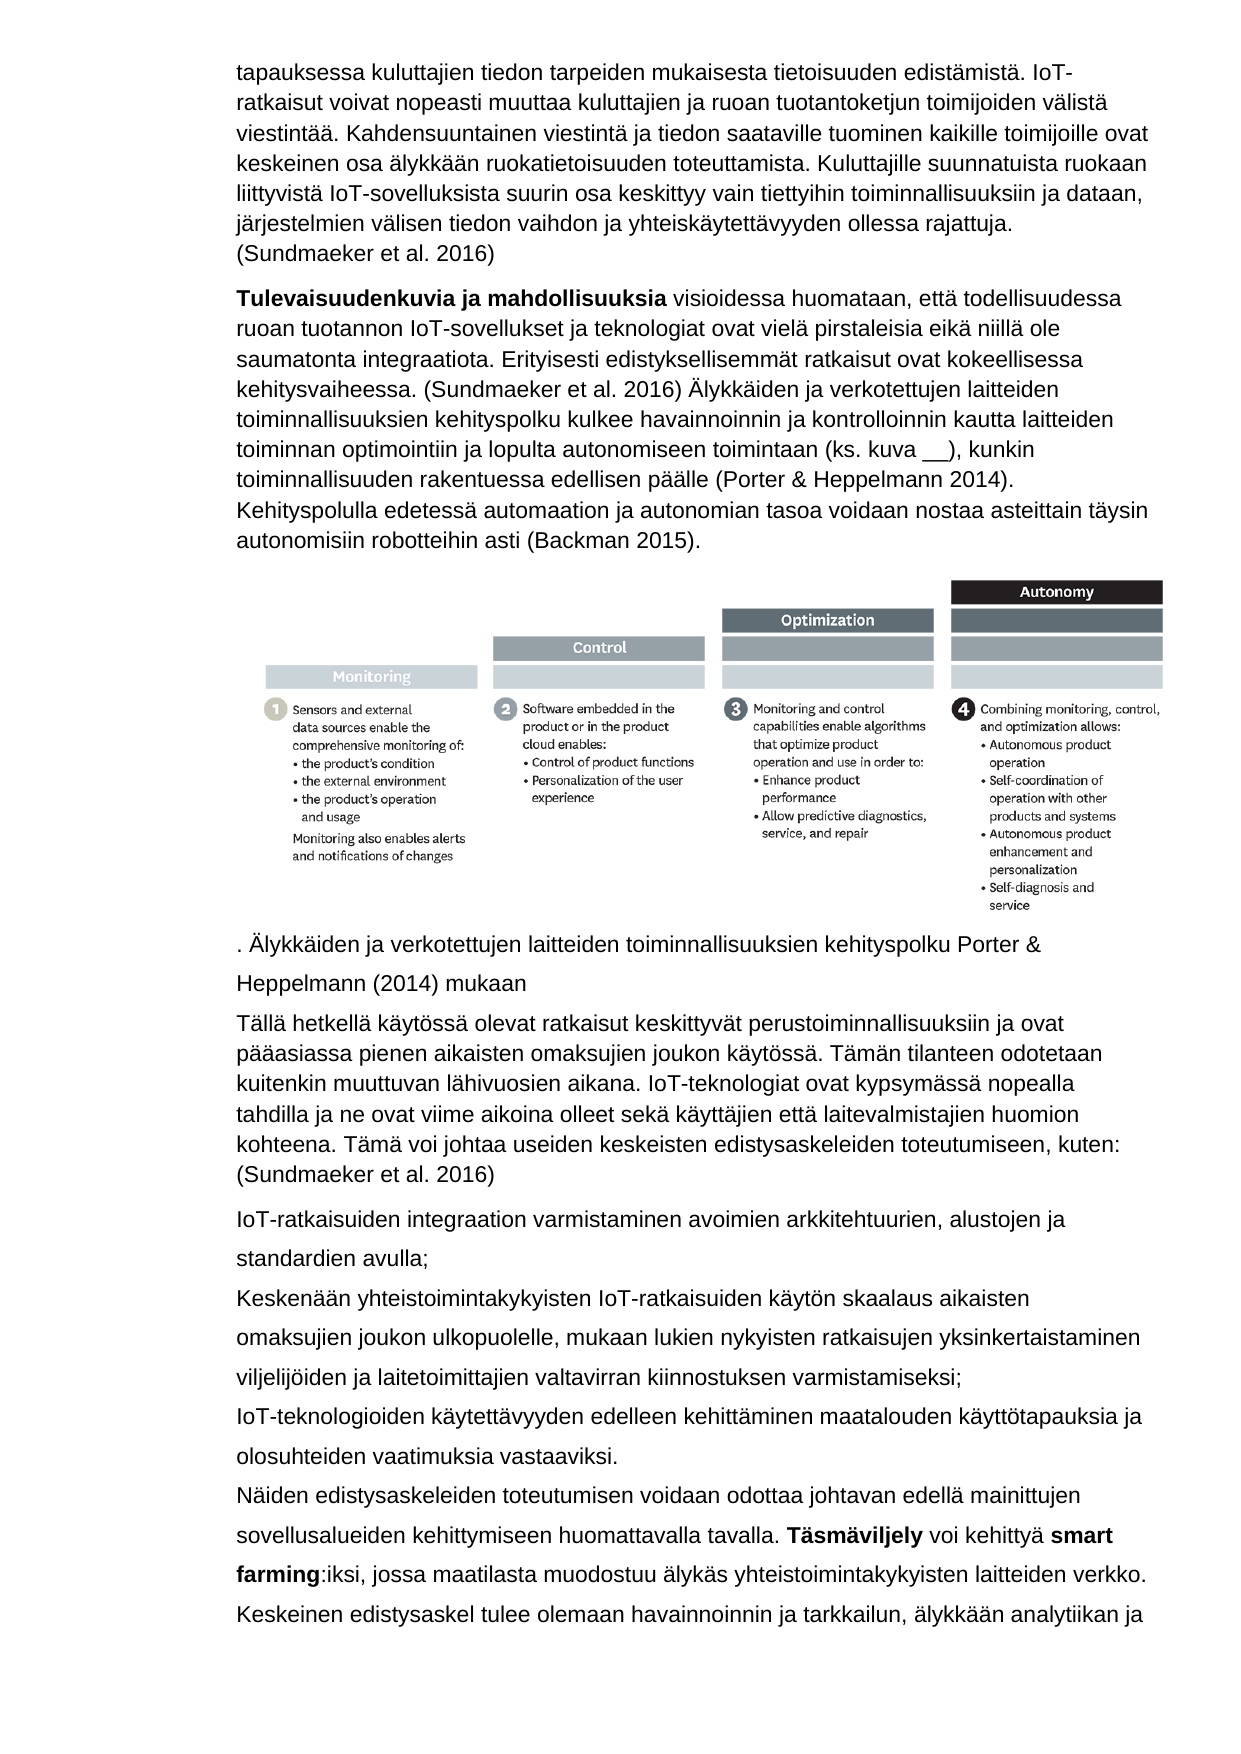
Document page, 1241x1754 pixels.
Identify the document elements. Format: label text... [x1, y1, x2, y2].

text Tulevaisuudenkuvia ja mahdollisuuksia visioidessa huomataan, että todellisuudessa ruoan tuotannon IoT-sovellukset ja teknologiat ovat vielä pirstaleisia eikä niillä ole saumatonta integraatiota. Erityisesti edistyksellisemmät ratkaisut ovat kokeellisessa kehitysvaiheessa. (Sundmaeker et al. 2016) Älykkäiden ja verkotettujen laitteiden toiminnallisuuksien kehityspolku kulkee havainnoinnin ja kontrolloinnin kautta laitteiden toiminnan optimointiin ja lopulta autonomiseen toimintaan (ks. kuva __), kunkin toiminnallisuuden rakentuessa edellisen päälle (Porter & Heppelmann 2014). Kehityspolulla edetessä automaation ja autonomian tasoa voidaan nostaa asteittain täysin autonomisiin robotteihin asti (Backman 2015). [236, 285, 1152, 553]
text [236, 59, 1152, 267]
picture [255, 571, 1171, 918]
text Tällä hetkellä käytössä olevat ratkaisut keskittyvät perustoiminnallisuuksiin ja ovat pääasiassa pienen aikaisten omaksujien joukon käytössä. Tämän tilanteen odotetaan kuitenkin muuttuvan lähivuosien aikana. IoT-teknologiat ovat kypsymässä nopealla tahdilla ja ne ovat viime aikoina olleet sekä käyttäjien että laitevalmistajien huomion kohteena. Tämä voi johtaa useiden keskeisten edistysaskeleiden toteutumiseen, kuten: (Sundmaeker et al. 2016) [236, 1010, 1152, 1187]
